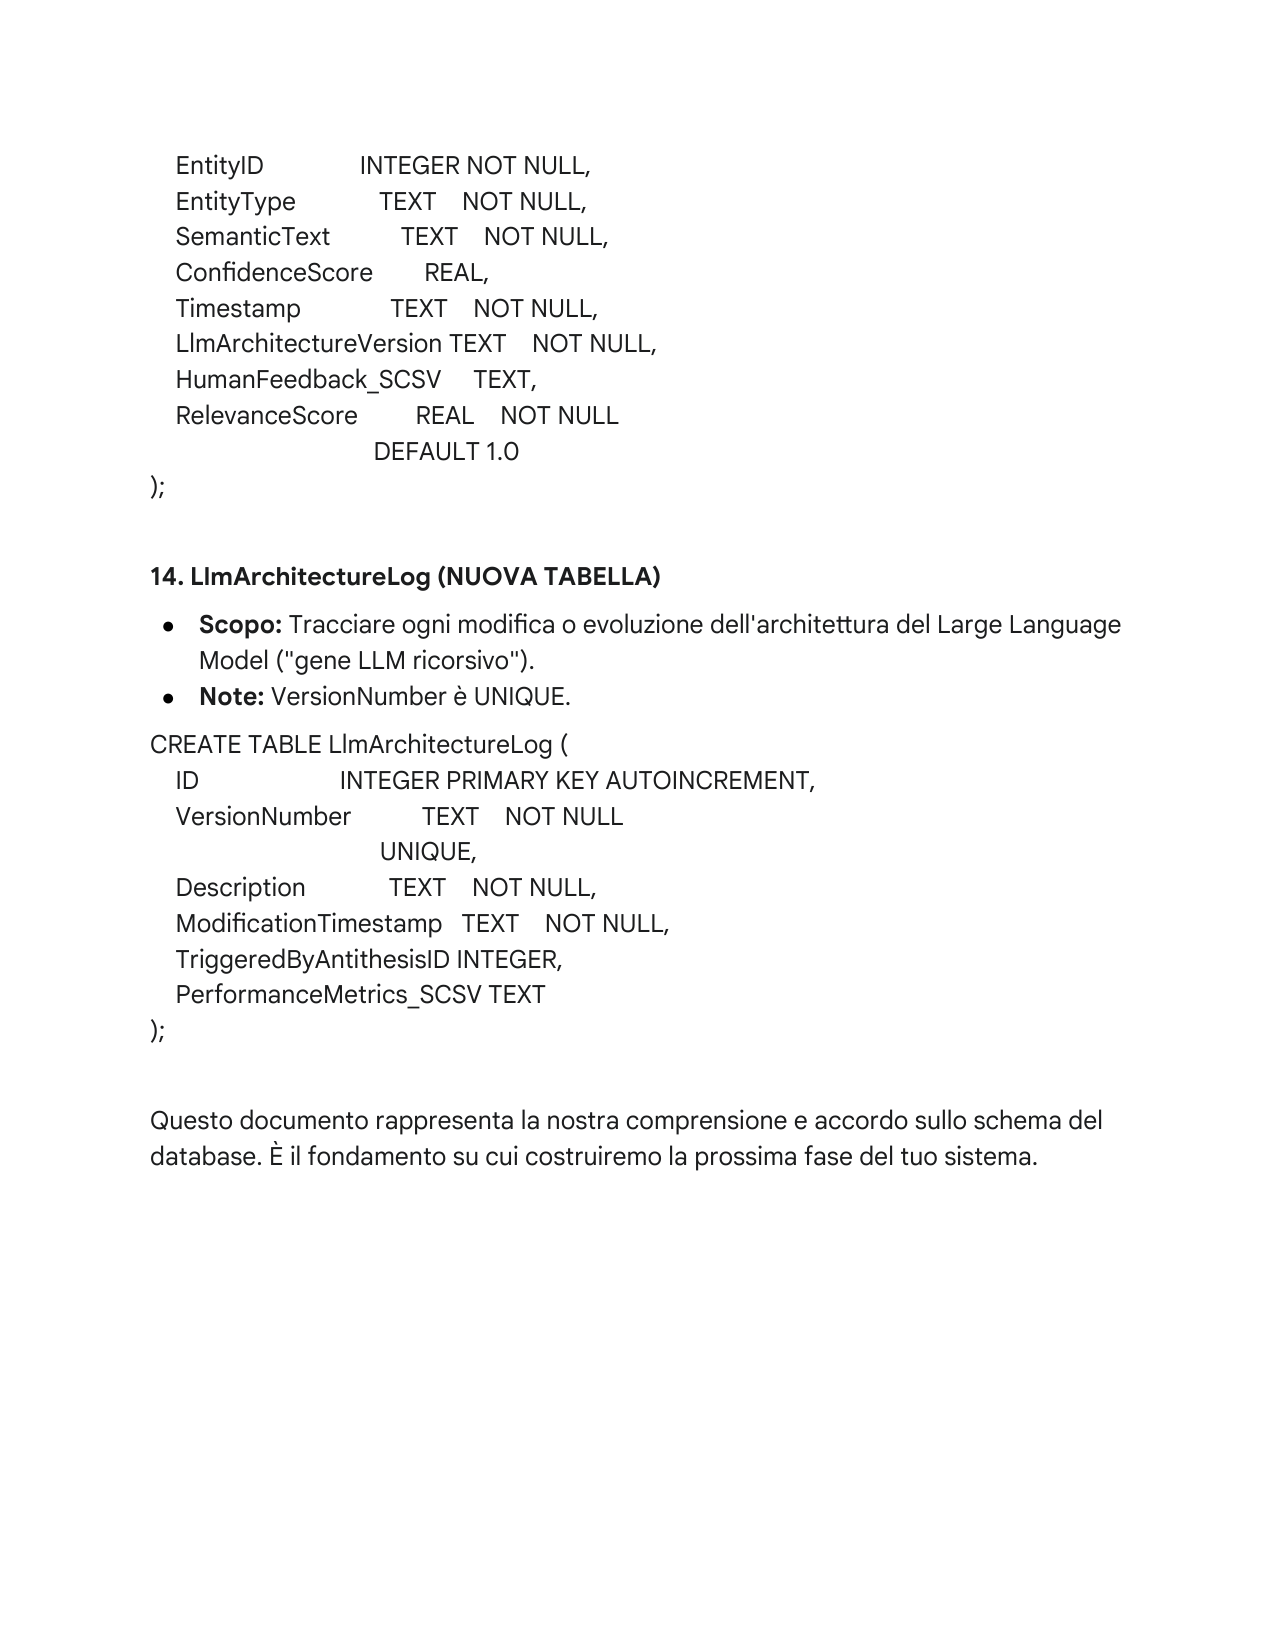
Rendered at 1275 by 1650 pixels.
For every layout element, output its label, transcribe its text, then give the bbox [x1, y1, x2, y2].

text Questo documento rappresenta la nostra comprensione e accordo sullo schema del database. È il fondamento su cui costruiremo la prossima fase del tuo sistema. [150, 1105, 1125, 1172]
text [150, 150, 1125, 533]
text CREATE TABLE LlmArchitectureLog ( ID INTEGER PRIMARY KEY AUTOINCREMENT, VersionNumber TEXT NOT NULL UNIQUE, Description TEXT NOT NULL, ModificationTimestamp TEXT NOT NULL, TriggeredByAntithesisID INTEGER, PerformanceMetrics_SCSV TEXT ); [150, 729, 1125, 1077]
list Note: VersionNumber è UNIQUE. [161, 681, 1125, 713]
subtitle 14. LlmArchitectureLog (NUOVA TABELLA) [150, 562, 1125, 593]
list Scopo: Tracciare ogni modifica o evoluzione dell'architettura del Large Language Model ("gene LLM ricorsivo"). [161, 610, 1125, 677]
